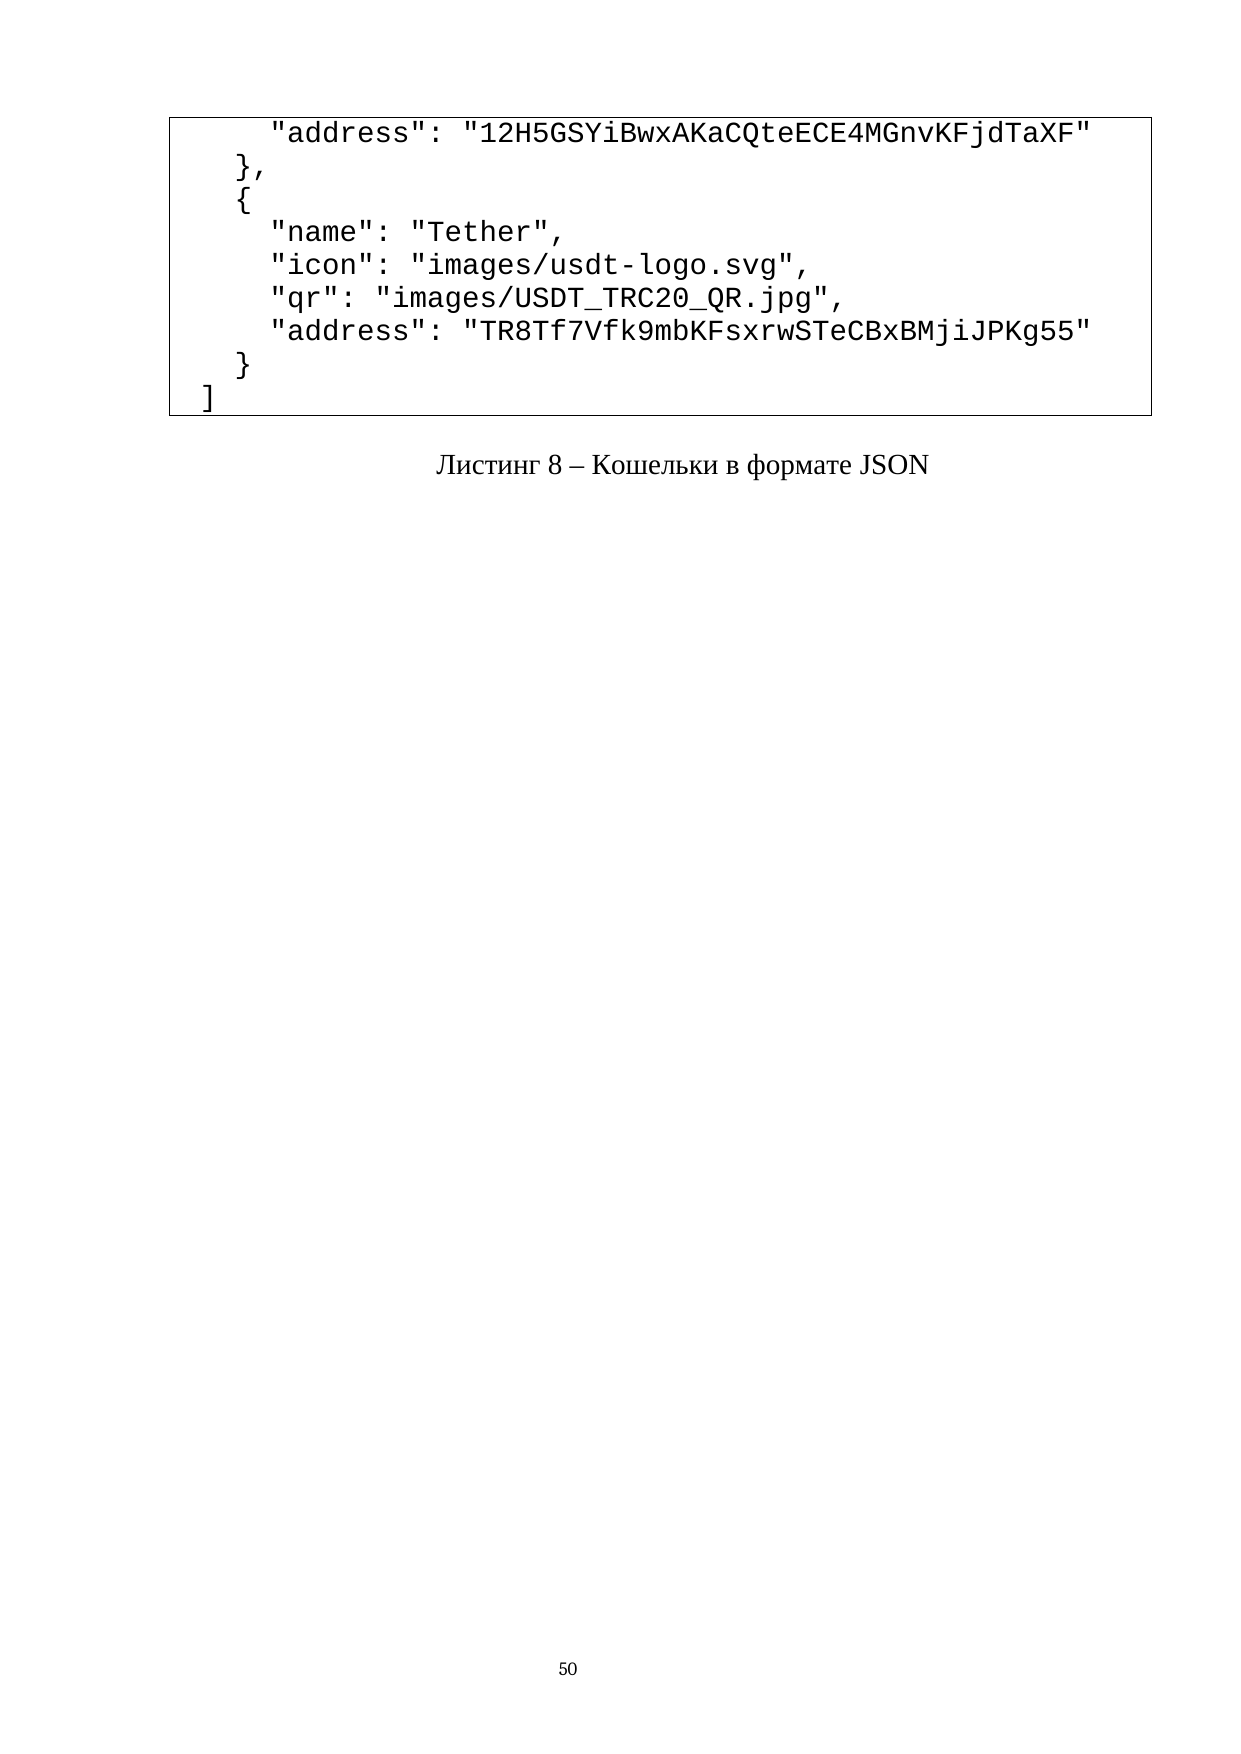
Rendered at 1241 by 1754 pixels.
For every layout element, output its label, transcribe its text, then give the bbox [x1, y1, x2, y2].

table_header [170, 118, 1151, 415]
text Листинг 8 – Кошельки в формате JSON [177, 447, 1152, 481]
